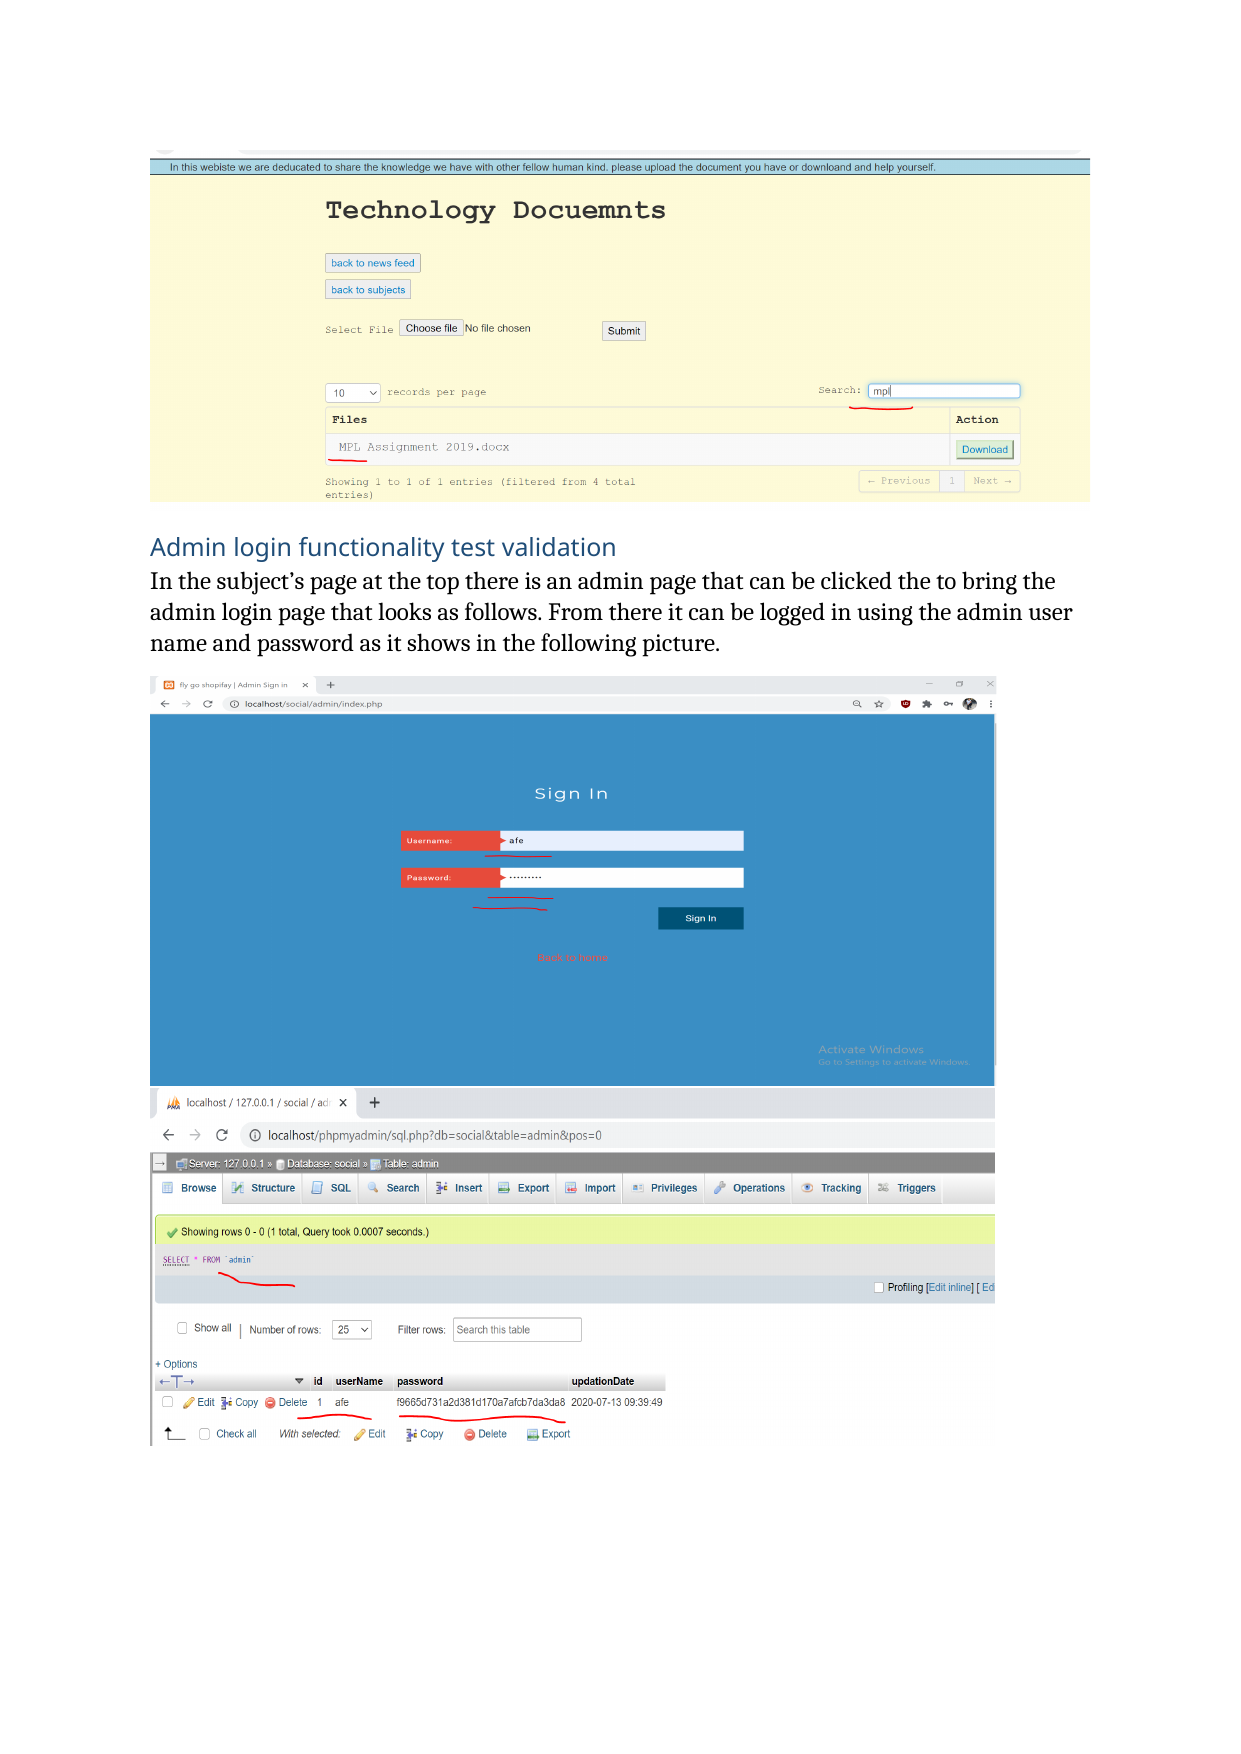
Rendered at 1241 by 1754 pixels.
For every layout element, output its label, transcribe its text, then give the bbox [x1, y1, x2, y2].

picture [150, 1088, 995, 1446]
picture [150, 150, 1091, 511]
picture [150, 676, 997, 1086]
subtitle Admin login functionality test validation [150, 530, 1090, 564]
text In the subject’s page at the top there is an admin page that can be clicked the to bring the admin login page that looks as follows. From there it can be logged in using the admin user name and password as it shows in the following picture. [150, 567, 1090, 657]
